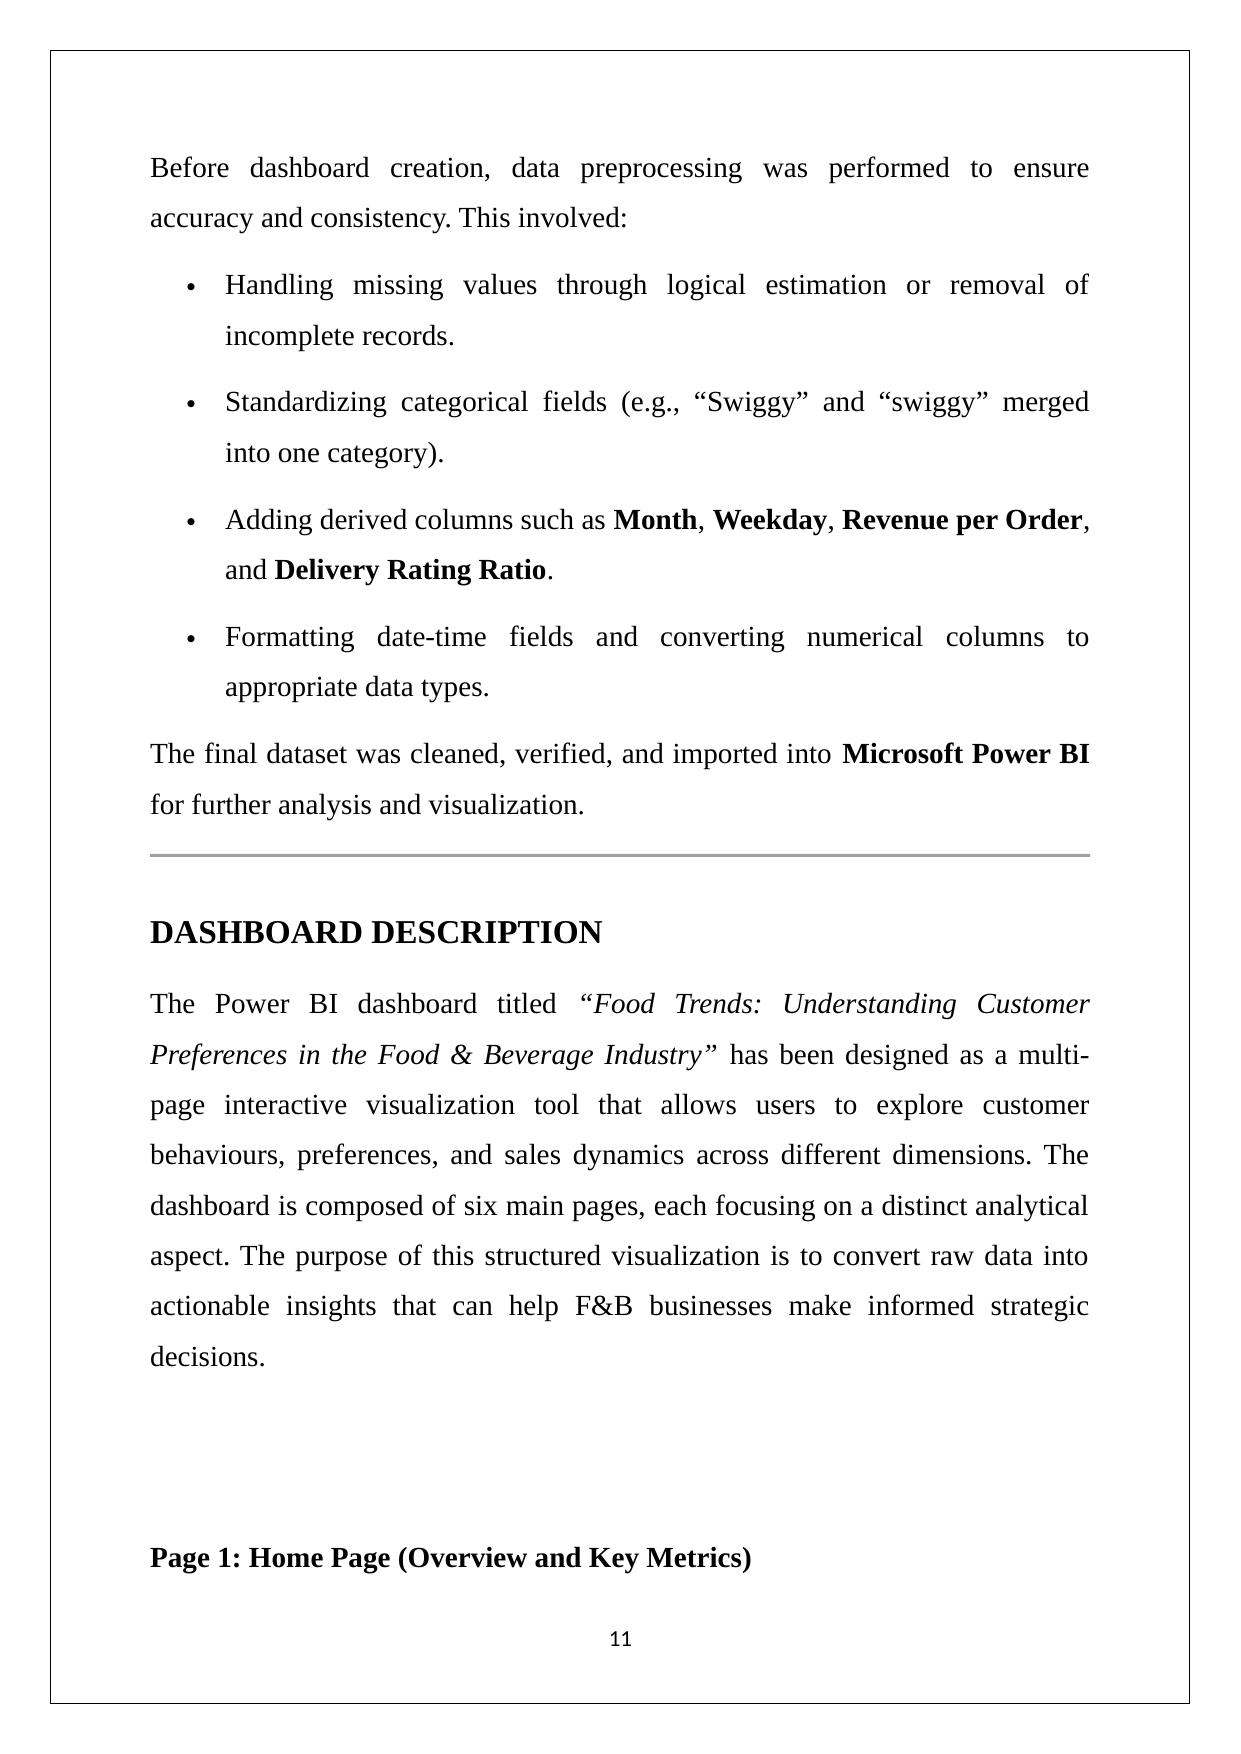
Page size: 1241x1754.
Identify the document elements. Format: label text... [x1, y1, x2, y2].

list Standardizing categorical fields (e.g., “Swiggy” and “swiggy” merged into one category). [187, 384, 1090, 468]
list Adding derived columns such as Month, Weekday, Revenue per Order, and Delivery Rating Ratio. [187, 502, 1090, 586]
list Formatting date-time fields and converting numerical columns to appropriate data types. [187, 619, 1090, 703]
text DASHBOARD DESCRIPTION [150, 912, 1090, 951]
text Before dashboard creation, data preprocessing was performed to ensure accuracy and consistency. This involved: [150, 150, 1090, 234]
text The final dataset was cleaned, verified, and imported into Microsoft Power BI for further analysis and visualization. [150, 736, 1090, 820]
list Handling missing values through logical estimation or removal of incomplete records. [187, 267, 1090, 351]
text The Power BI dashboard titled “Food Trends: Understanding Customer Preferences in the Food & Beverage Industry” has been designed as a multi-page interactive visualization tool that allows users to explore customer behaviours, preferences, and sales dynamics across different dimensions. The dashboard is composed of six main pages, each focusing on a distinct analytical aspect. The purpose of this structured visualization is to convert raw data into actionable insights that can help F&B businesses make informed strategic decisions. [150, 987, 1090, 1372]
text Page 1: Home Page (Overview and Key Metrics) [150, 1540, 1090, 1573]
